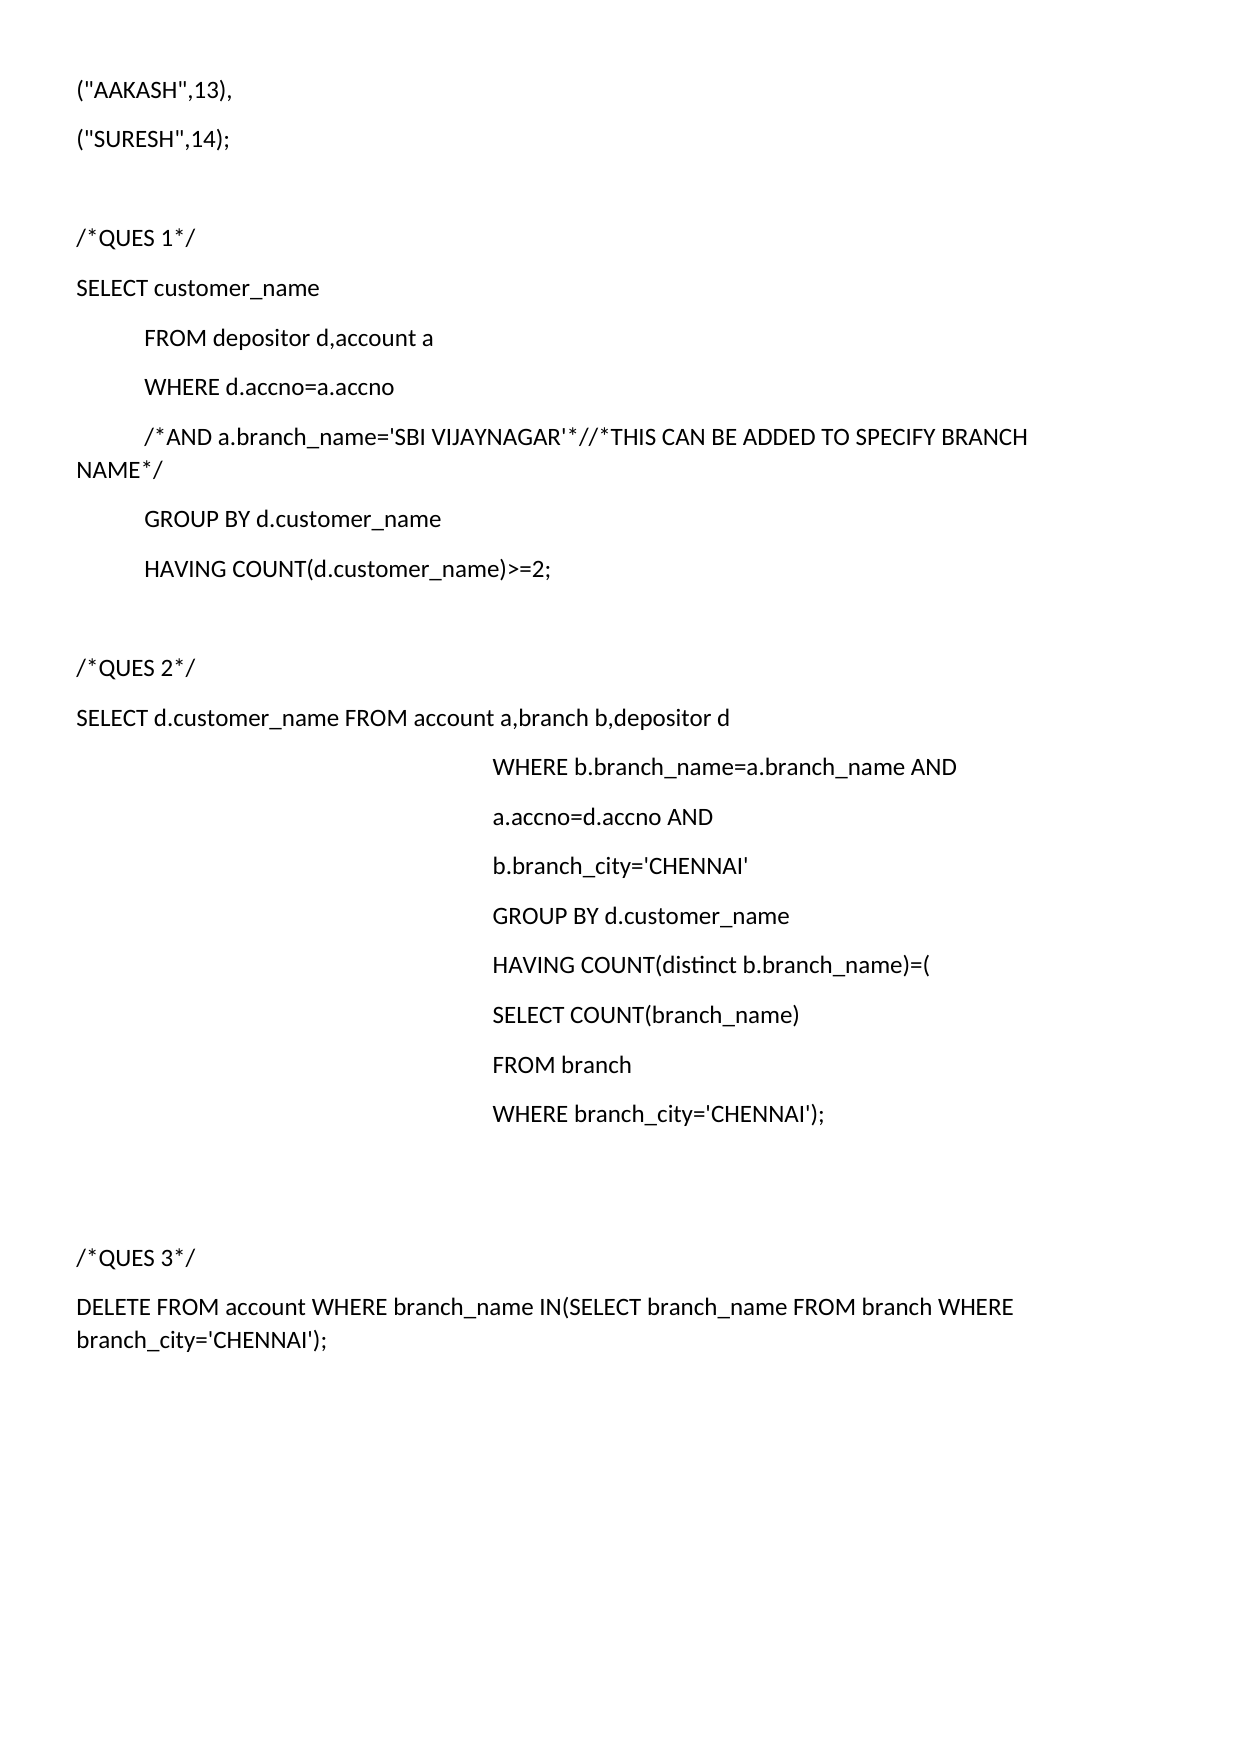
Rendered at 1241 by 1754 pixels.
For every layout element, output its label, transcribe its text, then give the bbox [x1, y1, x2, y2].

text a.accno=d.accno AND [76, 801, 1090, 831]
text FROM depositor d,account a [76, 322, 1090, 352]
text ("SURESH",14); [76, 123, 1090, 154]
text GROUP BY d.customer_name [76, 900, 1090, 931]
text SELECT customer_name [76, 272, 1090, 303]
text FROM branch [76, 1049, 1090, 1079]
text WHERE b.branch_name=a.branch_name AND [76, 751, 1090, 782]
text HAVING COUNT(distinct b.branch_name)=( [76, 950, 1090, 980]
text SELECT d.customer_name FROM account a,branch b,depositor d [76, 702, 1090, 732]
text WHERE branch_city='CHENNAI'); [76, 1098, 1090, 1129]
text DELETE FROM account WHERE branch_name IN(SELECT branch_name FROM branch WHERE branch_city='CHENNAI'); [76, 1291, 1090, 1355]
text ("AAKASH",13), [76, 74, 1090, 104]
text b.branch_city='CHENNAI' [76, 851, 1090, 881]
text GROUP BY d.customer_name [76, 503, 1090, 534]
text /*AND a.branch_name='SBI VIJAYNAGAR'*//*THIS CAN BE ADDED TO SPECIFY BRANCH NAME*/ [76, 421, 1090, 484]
text SELECT COUNT(branch_name) [76, 999, 1090, 1030]
text /*QUES 2*/ [76, 652, 1090, 683]
text WHERE d.accno=a.accno [76, 371, 1090, 402]
text /*QUES 3*/ [76, 1242, 1090, 1272]
text /*QUES 1*/ [76, 223, 1090, 253]
text HAVING COUNT(d.customer_name)>=2; [76, 553, 1090, 583]
